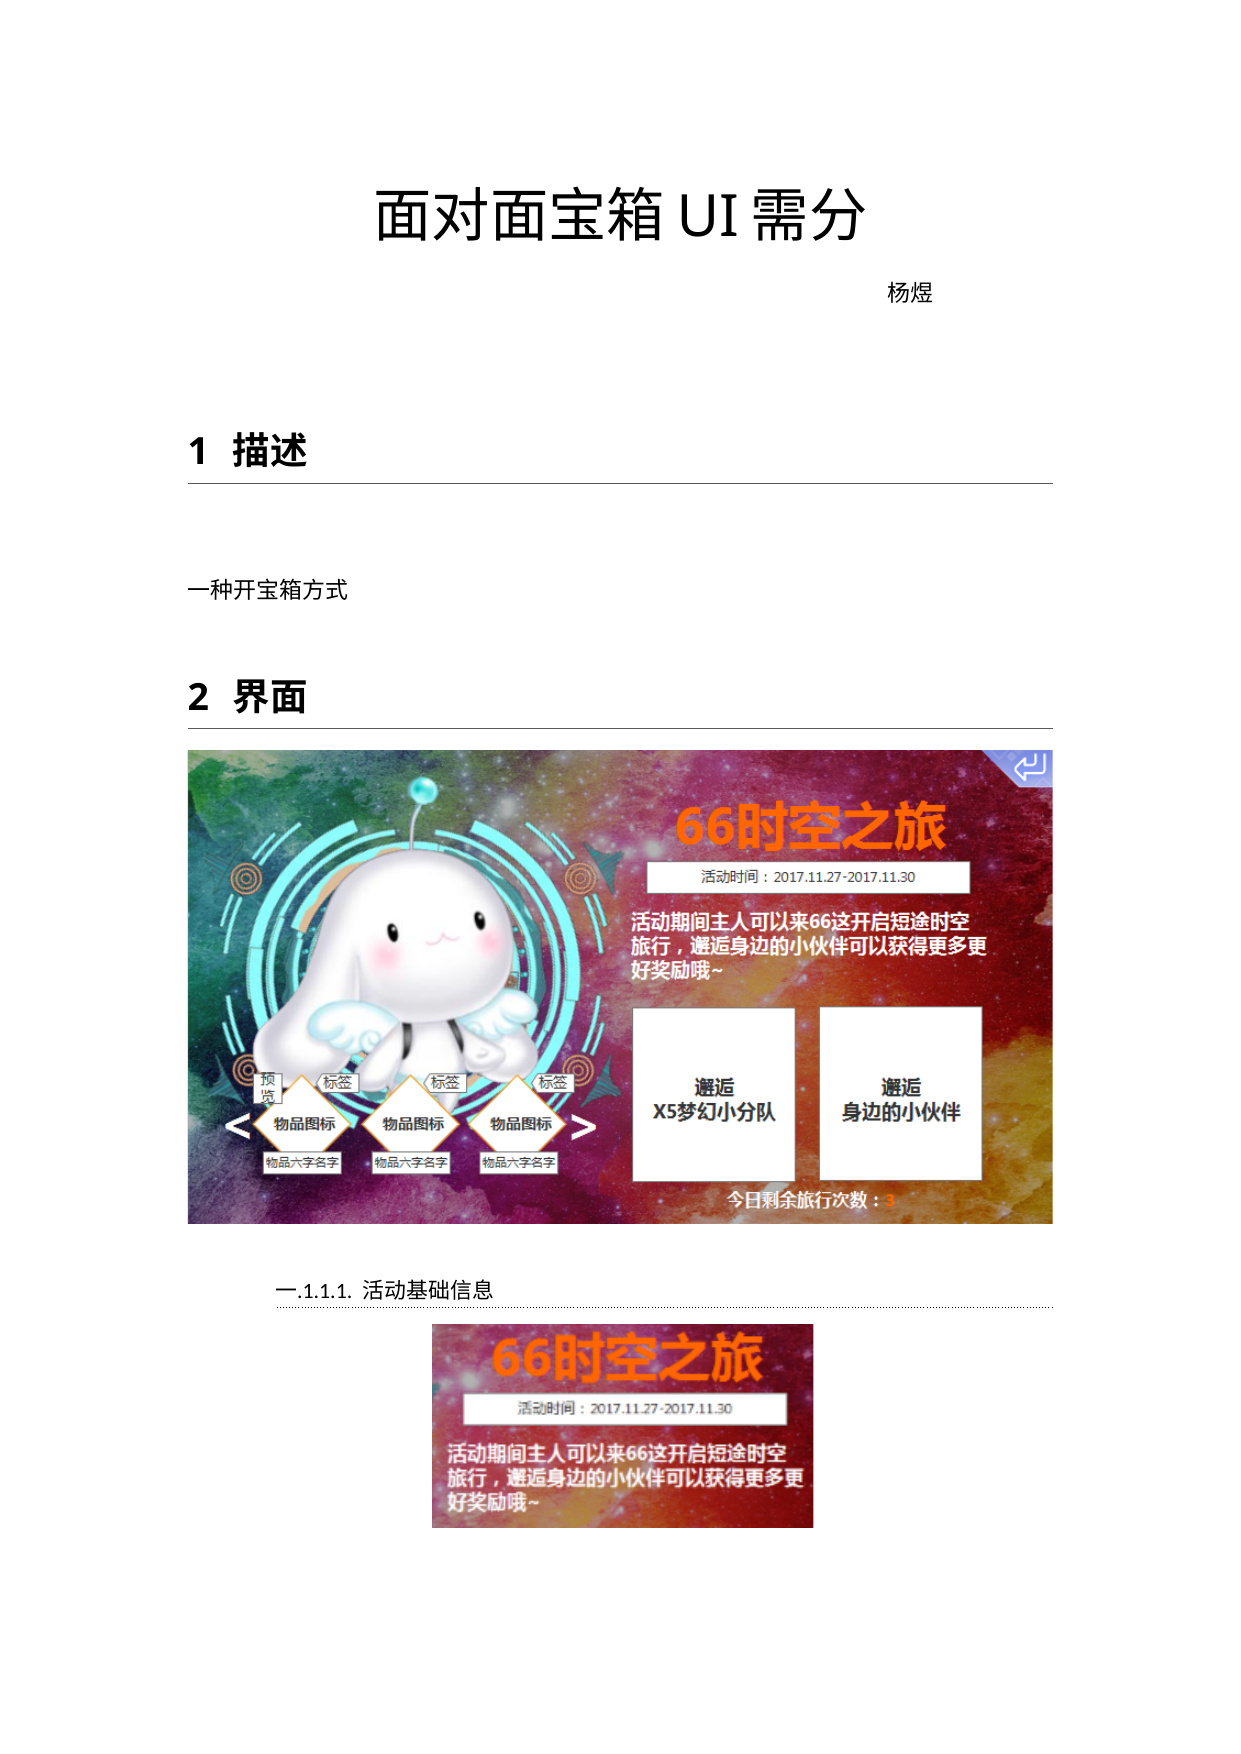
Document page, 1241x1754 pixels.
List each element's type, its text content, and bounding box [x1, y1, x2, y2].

subtitle 界面 [187, 661, 1053, 729]
subtitle 描述 [187, 416, 1053, 484]
picture [432, 1324, 814, 1528]
picture [187, 750, 1053, 1224]
title 面对面宝箱UI需分 [187, 162, 1053, 259]
list 一种开宝箱方式 [187, 556, 1053, 621]
text 杨煜 [187, 259, 1053, 324]
text 活动基础信息 [275, 1273, 1053, 1308]
